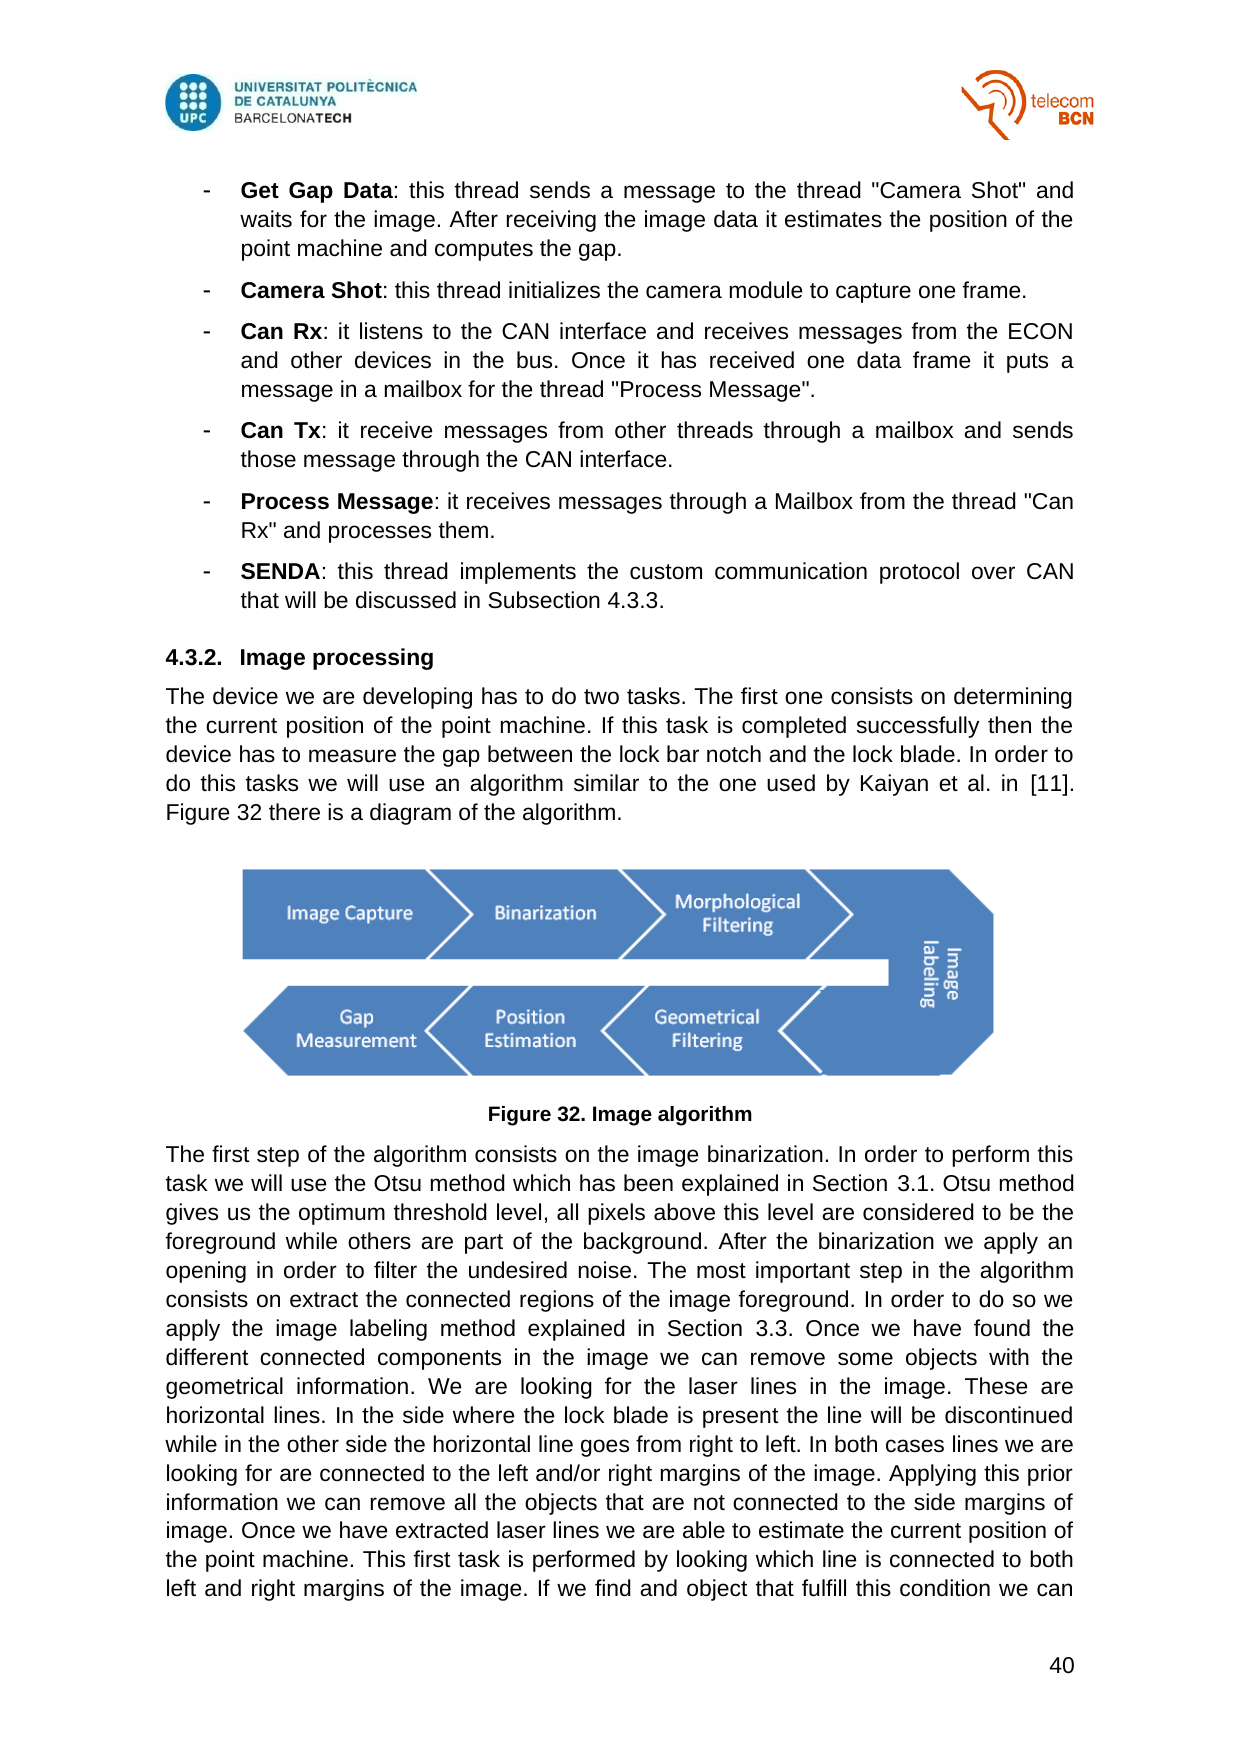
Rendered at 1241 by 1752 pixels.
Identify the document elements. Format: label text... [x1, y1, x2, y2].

text The device we are developing has to do two tasks. The first one consists on determining the current position of the point machine. If this task is completed successfully then the device has to measure the gap between the lock bar notch and the lock blade. In order to do this tasks we will use an algorithm similar to the one used by Kaiyan et al. in [11]. Figure 32 there is a diagram of the algorithm. [165, 683, 1075, 825]
list Camera Shot: this thread initializes the camera module to capture one frame. [203, 277, 1075, 303]
picture [232, 852, 1008, 1087]
list SENDA: this thread implements the custom communication protocol over CAN that will be discussed in Subsection 4.3.3. [203, 558, 1075, 613]
list Process Message: it receives messages through a Mailbox from the thread "Can Rx" and processes them. [203, 488, 1075, 543]
subtitle Image processing [165, 641, 1075, 670]
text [165, 1141, 1075, 1602]
list Get Gap Data: this thread sends a message to the thread "Camera Shot" and waits for the image. After receiving the image data it estimates the position of the point machine and computes the gap. [203, 177, 1075, 261]
picture [952, 64, 1097, 140]
list Can Rx: it listens to the CAN interface and receives messages from the ECON and other devices in the bus. Once it has received one data frame it puts a message in a mailbox for the thread "Process Message". [203, 318, 1075, 402]
picture [165, 74, 417, 131]
list Can Tx: it receive messages from other threads through a mailbox and sends those message through the CAN interface. [203, 417, 1075, 473]
